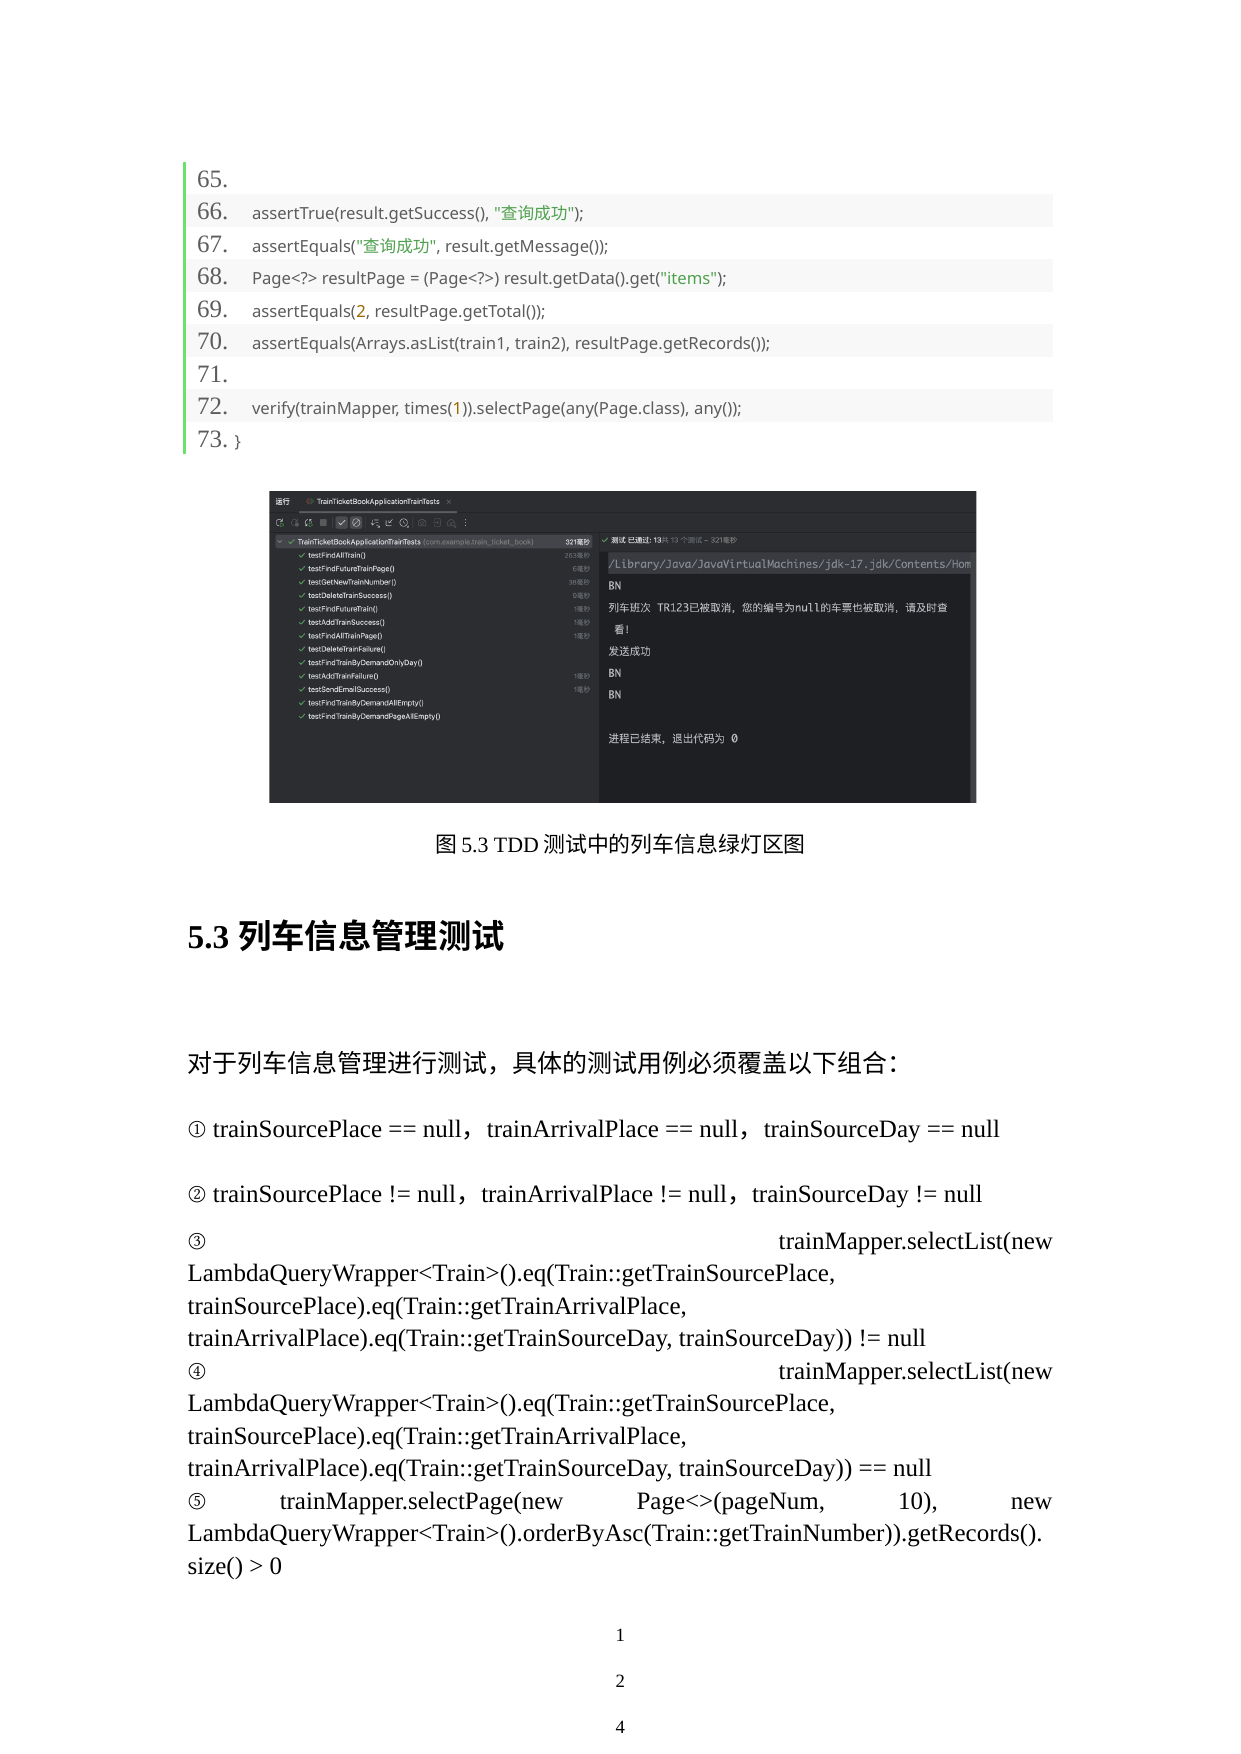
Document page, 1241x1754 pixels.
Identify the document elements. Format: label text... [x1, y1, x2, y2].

text ④ trainMapper.selectList(new LambdaQueryWrapper<Train>().eq(Train::getTrainSourcePlace, trainSourcePlace).eq(Train::getTrainArrivalPlace, trainArrivalPlace).eq(Train::getTrainSourceDay, trainSourceDay)) == null [187, 1354, 1053, 1484]
picture [269, 491, 977, 803]
list verify(trainMapper, times(1)).selectPage(any(Page.class), any()); [186, 389, 1053, 422]
list Page<?> resultPage = (Page<?>) result.getData().get("items"); [186, 259, 1053, 292]
text ③ trainMapper.selectList(new LambdaQueryWrapper<Train>().eq(Train::getTrainSourcePlace, trainSourcePlace).eq(Train::getTrainArrivalPlace, trainArrivalPlace).eq(Train::getTrainSourceDay, trainSourceDay)) != null [187, 1224, 1053, 1354]
text ① trainSourcePlace == null，trainArrivalPlace == null，trainSourceDay == null [187, 1094, 1053, 1159]
text ⑤ trainMapper.selectPage(new Page<>(pageNum, 10), new LambdaQueryWrapper<Train>().orderByAsc(Train::getTrainNumber)).getRecords().size() > 0 [187, 1484, 1053, 1582]
subtitle 5.3 列车信息管理测试 [187, 902, 1053, 967]
text 对于列车信息管理进行测试，具体的测试用例必须覆盖以下组合： [187, 1029, 1053, 1094]
text ② trainSourcePlace != null，trainArrivalPlace != null，trainSourceDay != null [187, 1159, 1053, 1224]
list assertEquals(2, resultPage.getTotal()); [186, 292, 1053, 324]
list assertEquals("查询成功", result.getMessage()); [186, 227, 1053, 259]
list assertTrue(result.getSuccess(), "查询成功"); [186, 194, 1053, 227]
text 图5.3 TDD测试中的列车信息绿灯区图 [187, 826, 1053, 859]
list assertEquals(Arrays.asList(train1, train2), resultPage.getRecords()); [186, 324, 1053, 357]
list } [186, 422, 1053, 454]
